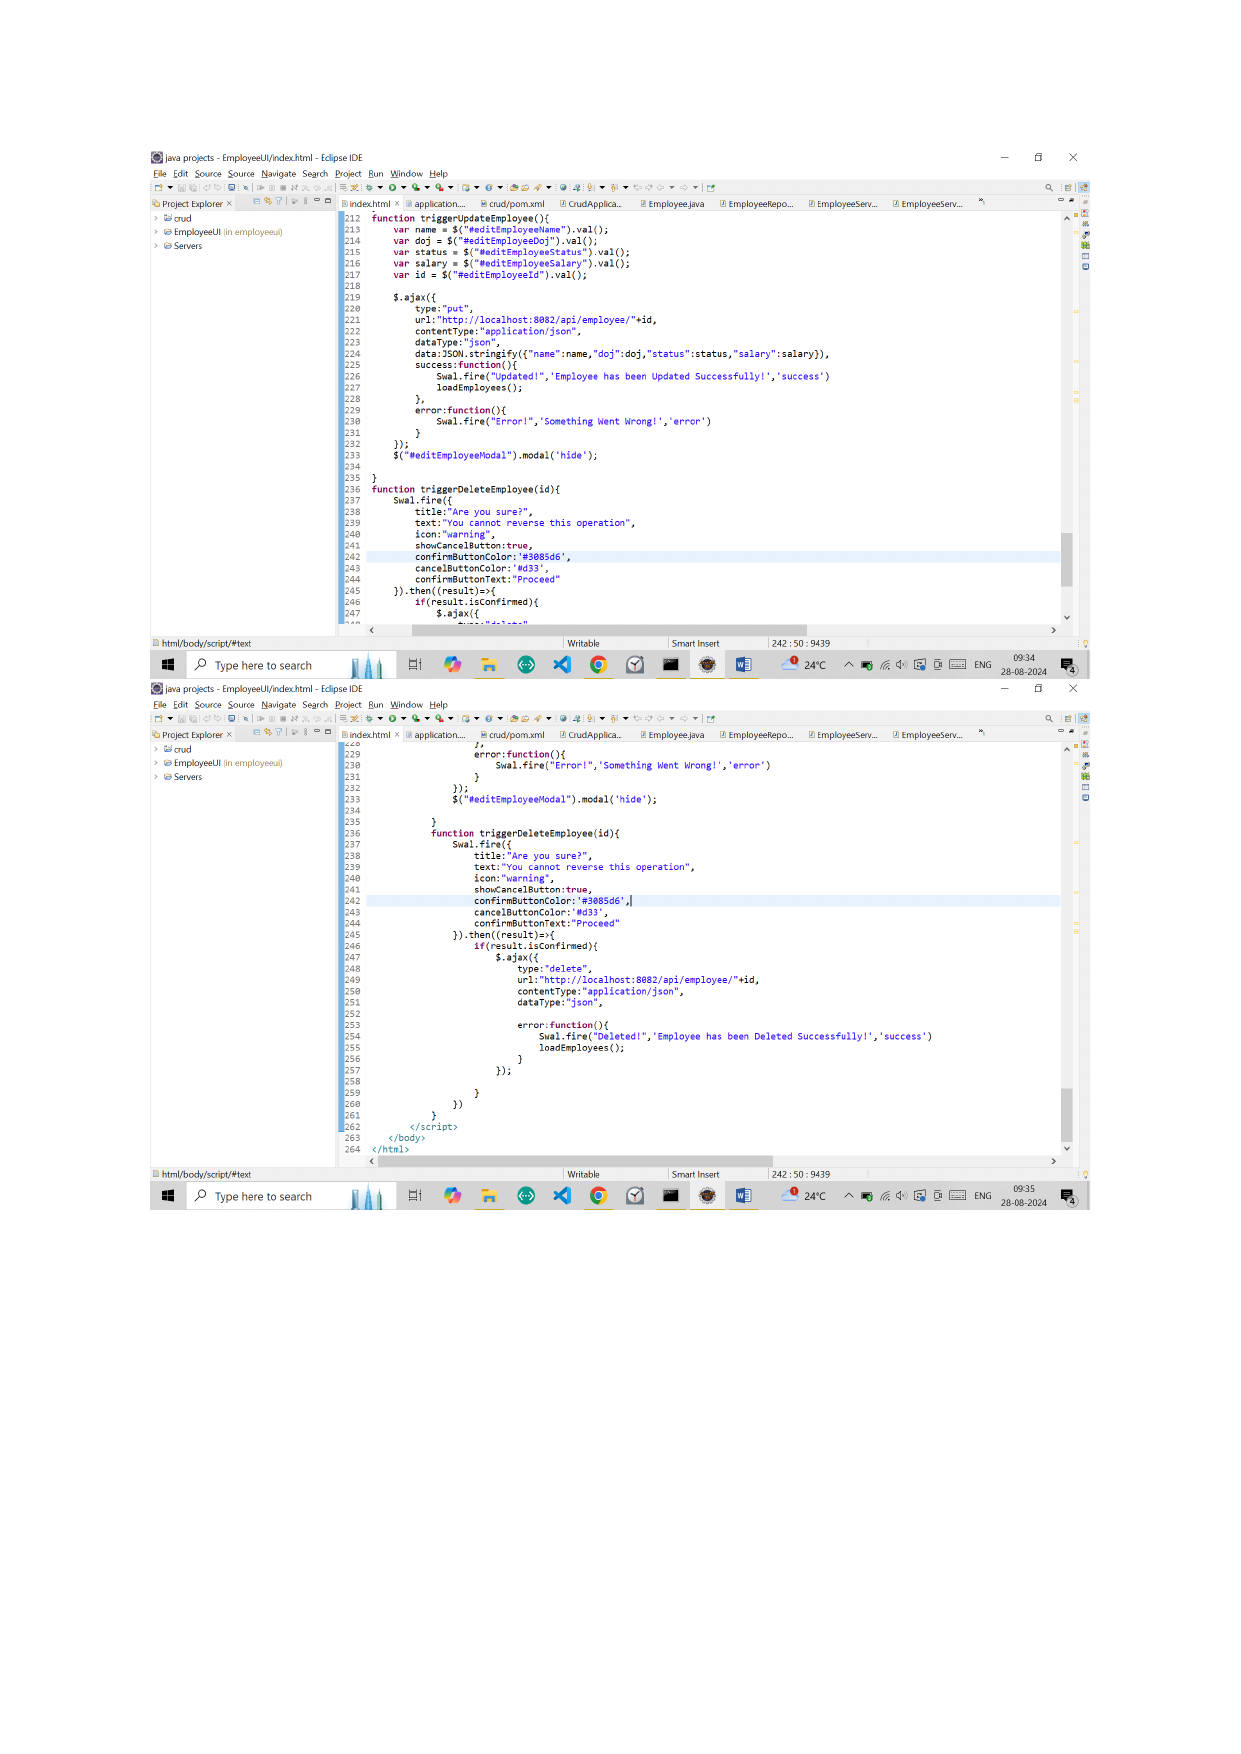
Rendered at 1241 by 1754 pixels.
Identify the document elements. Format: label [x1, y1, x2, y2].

picture [150, 150, 1091, 679]
picture [150, 681, 1091, 1210]
